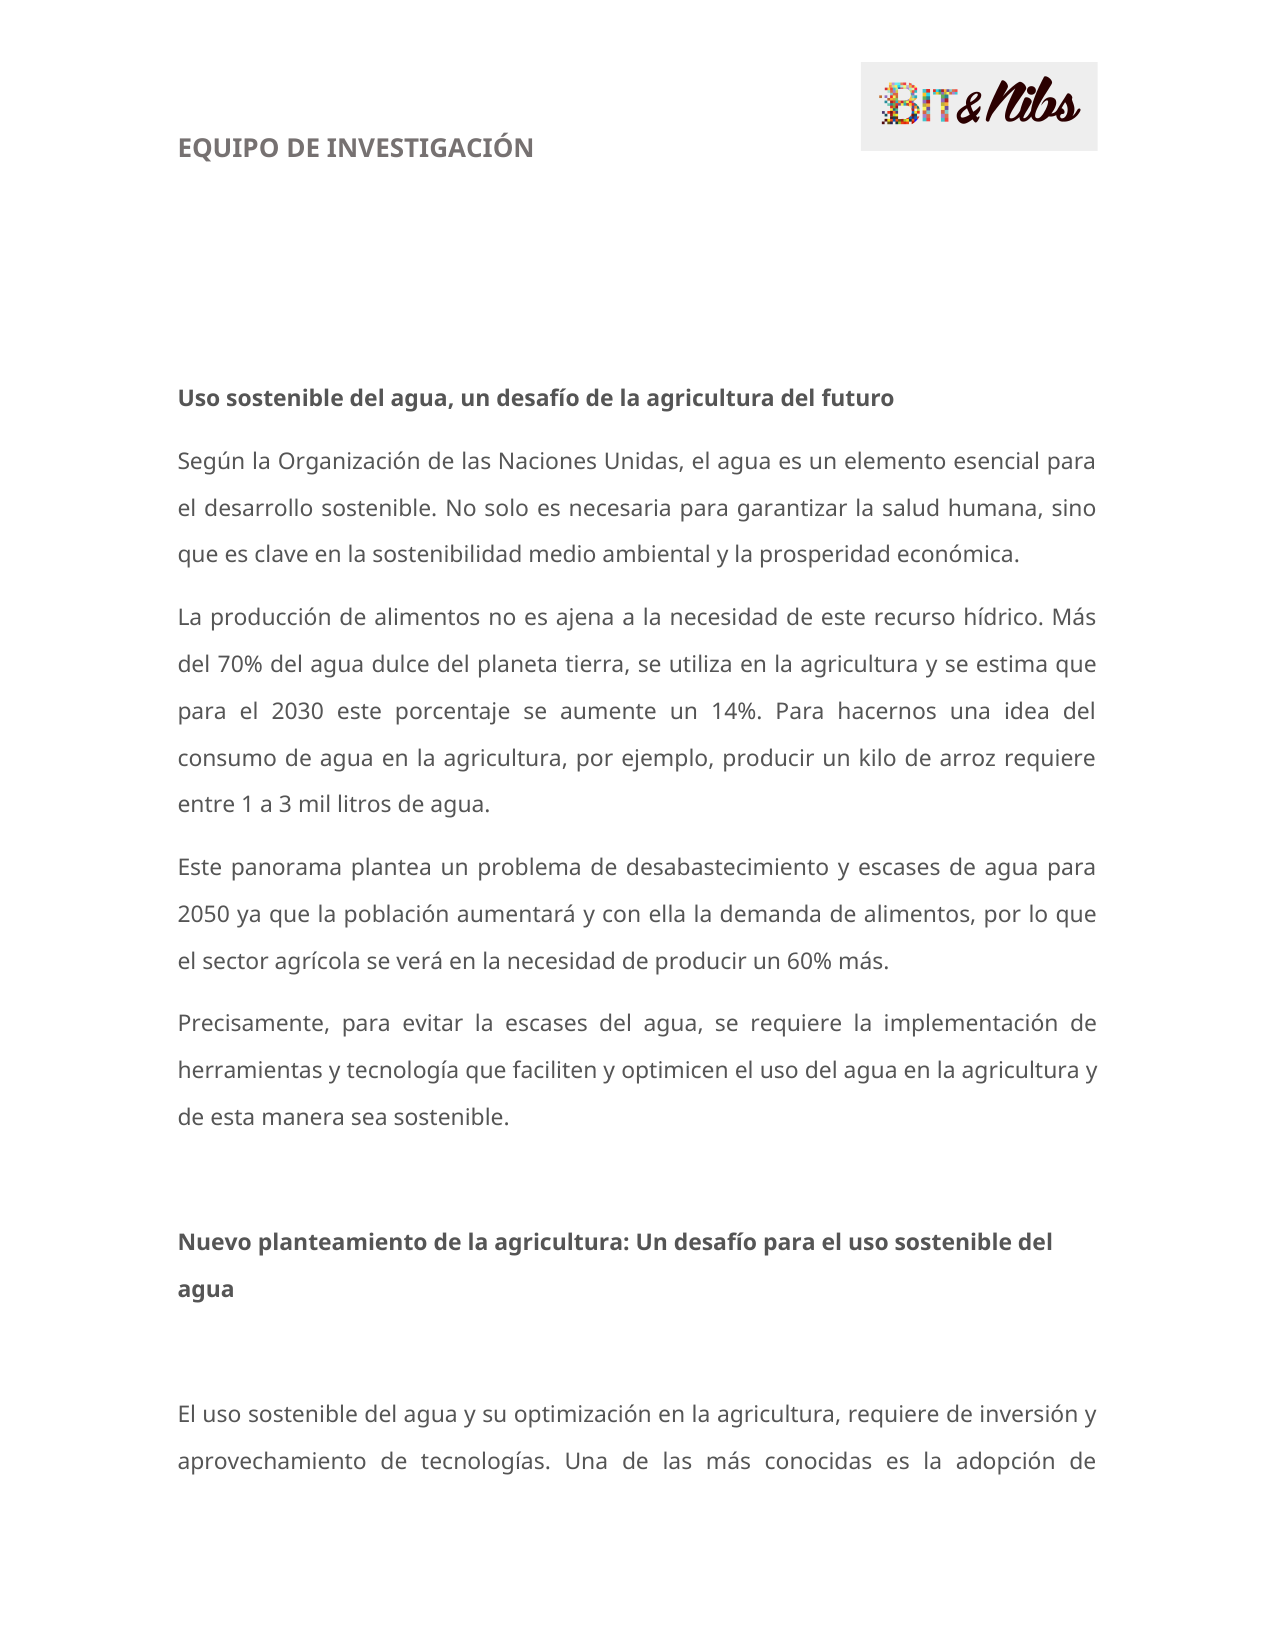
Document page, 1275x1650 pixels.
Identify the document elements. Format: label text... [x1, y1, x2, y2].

picture [860, 62, 1098, 151]
subtitle Nuevo planteamiento de la agricultura: Un desafío para el uso sostenible del agua [177, 1226, 1098, 1304]
subtitle Uso sostenible del agua, un desafío de la agricultura del futuro [177, 382, 1098, 413]
text La producción de alimentos no es ajena a la necesidad de este recurso hídrico. Más del 70% del agua dulce del planeta tierra, se utiliza en la agricultura y se estima que para el 2030 este porcentaje se aumente un 14%. Para hacernos una idea del consumo de agua en la agricultura, por ejemplo, producir un kilo de arroz requiere entre 1 a 3 mil litros de agua. [177, 601, 1098, 819]
text Según la Organización de las Naciones Unidas, el agua es un elemento esencial para el desarrollo sostenible. No solo es necesaria para garantizar la salud humana, sino que es clave en la sostenibilidad medio ambiental y la prosperidad económica. [177, 444, 1098, 569]
text Precisamente, para evitar la escases del agua, se requiere la implementación de herramientas y tecnología que faciliten y optimicen el uso del agua en la agricultura y de esta manera sea sostenible. [177, 1007, 1098, 1132]
text Este panorama plantea un problema de desabastecimiento y escases de agua para 2050 ya que la población aumentará y con ella la demanda de alimentos, por lo que el sector agrícola se verá en la necesidad de producir un 60% más. [177, 851, 1098, 976]
